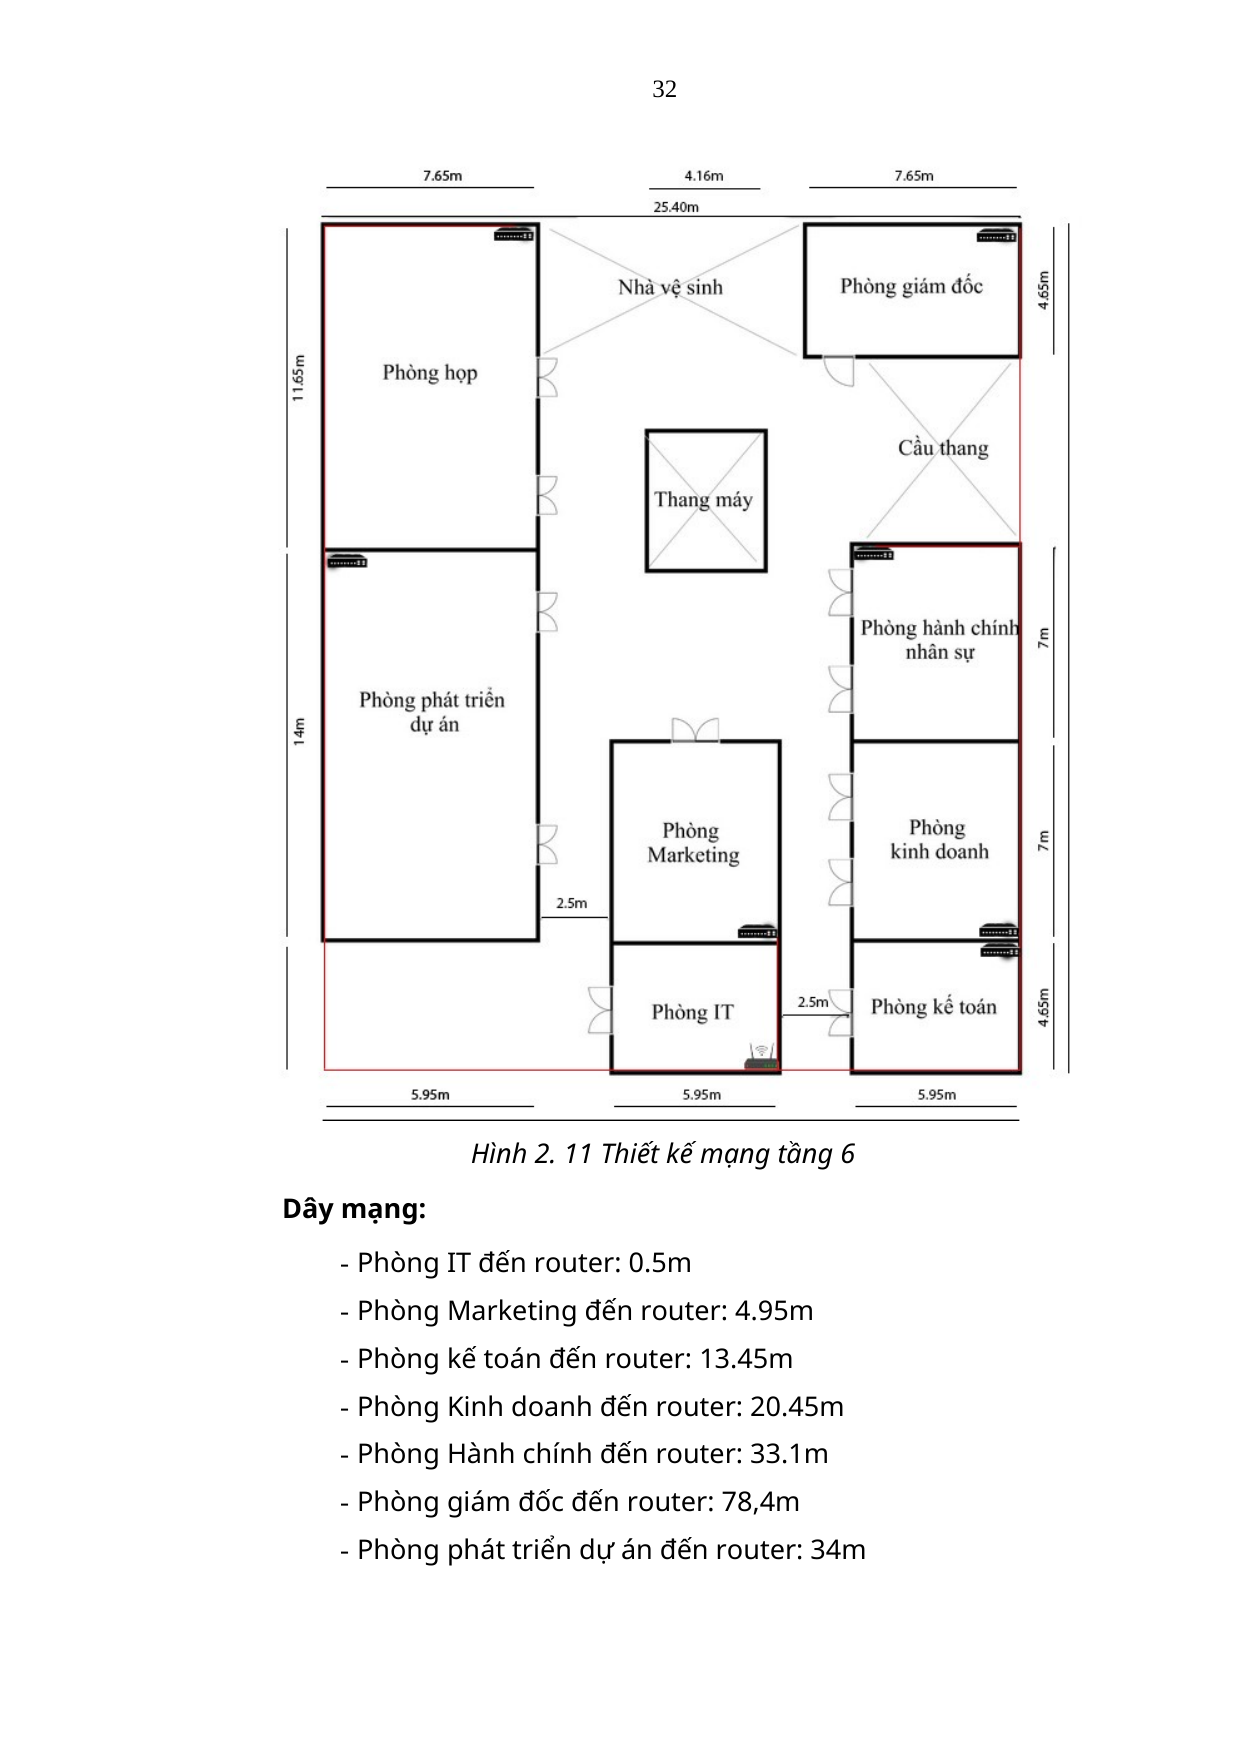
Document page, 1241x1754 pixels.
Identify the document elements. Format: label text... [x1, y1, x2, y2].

list Phòng Marketing đến router: 4.95m [340, 1291, 1122, 1328]
list Phòng giám đốc đến router: 78,4m [340, 1483, 1122, 1520]
text Dây mạng: [207, 1189, 1122, 1226]
list Phòng IT đến router: 0.5m [340, 1243, 1122, 1280]
list Phòng phát triển dự án đến router: 34m [340, 1531, 1122, 1568]
list Phòng kế toán đến router: 13.45m [340, 1339, 1122, 1376]
list Phòng Hành chính đến router: 33.1m [340, 1435, 1122, 1472]
text Hình 2. 11 Thiết kế mạng tầng 6 [207, 1135, 1122, 1172]
picture [259, 147, 1107, 1121]
list Phòng Kinh doanh đến router: 20.45m [340, 1387, 1122, 1424]
